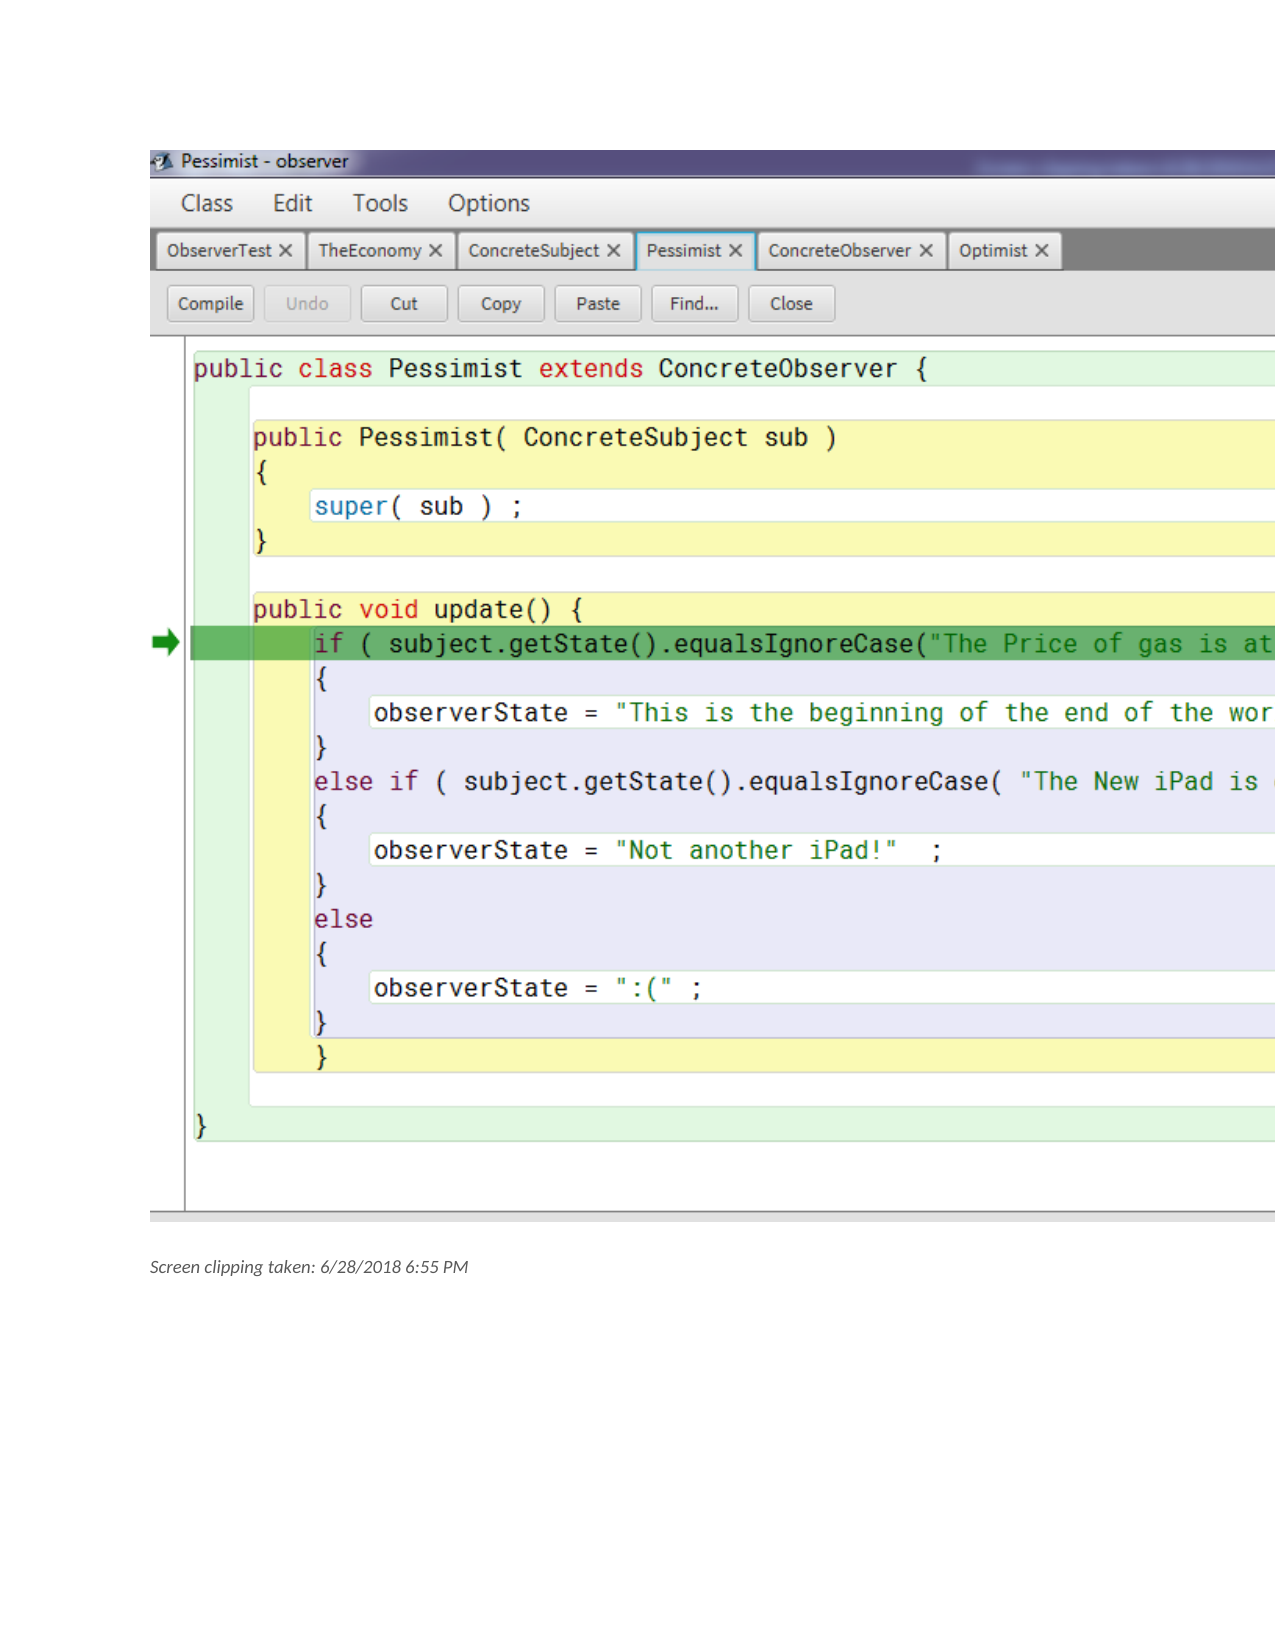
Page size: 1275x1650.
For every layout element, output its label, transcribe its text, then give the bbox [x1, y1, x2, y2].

text Screen clipping taken: 6/28/2018 6:55 PM [150, 1255, 1125, 1278]
picture [150, 150, 1275, 1222]
